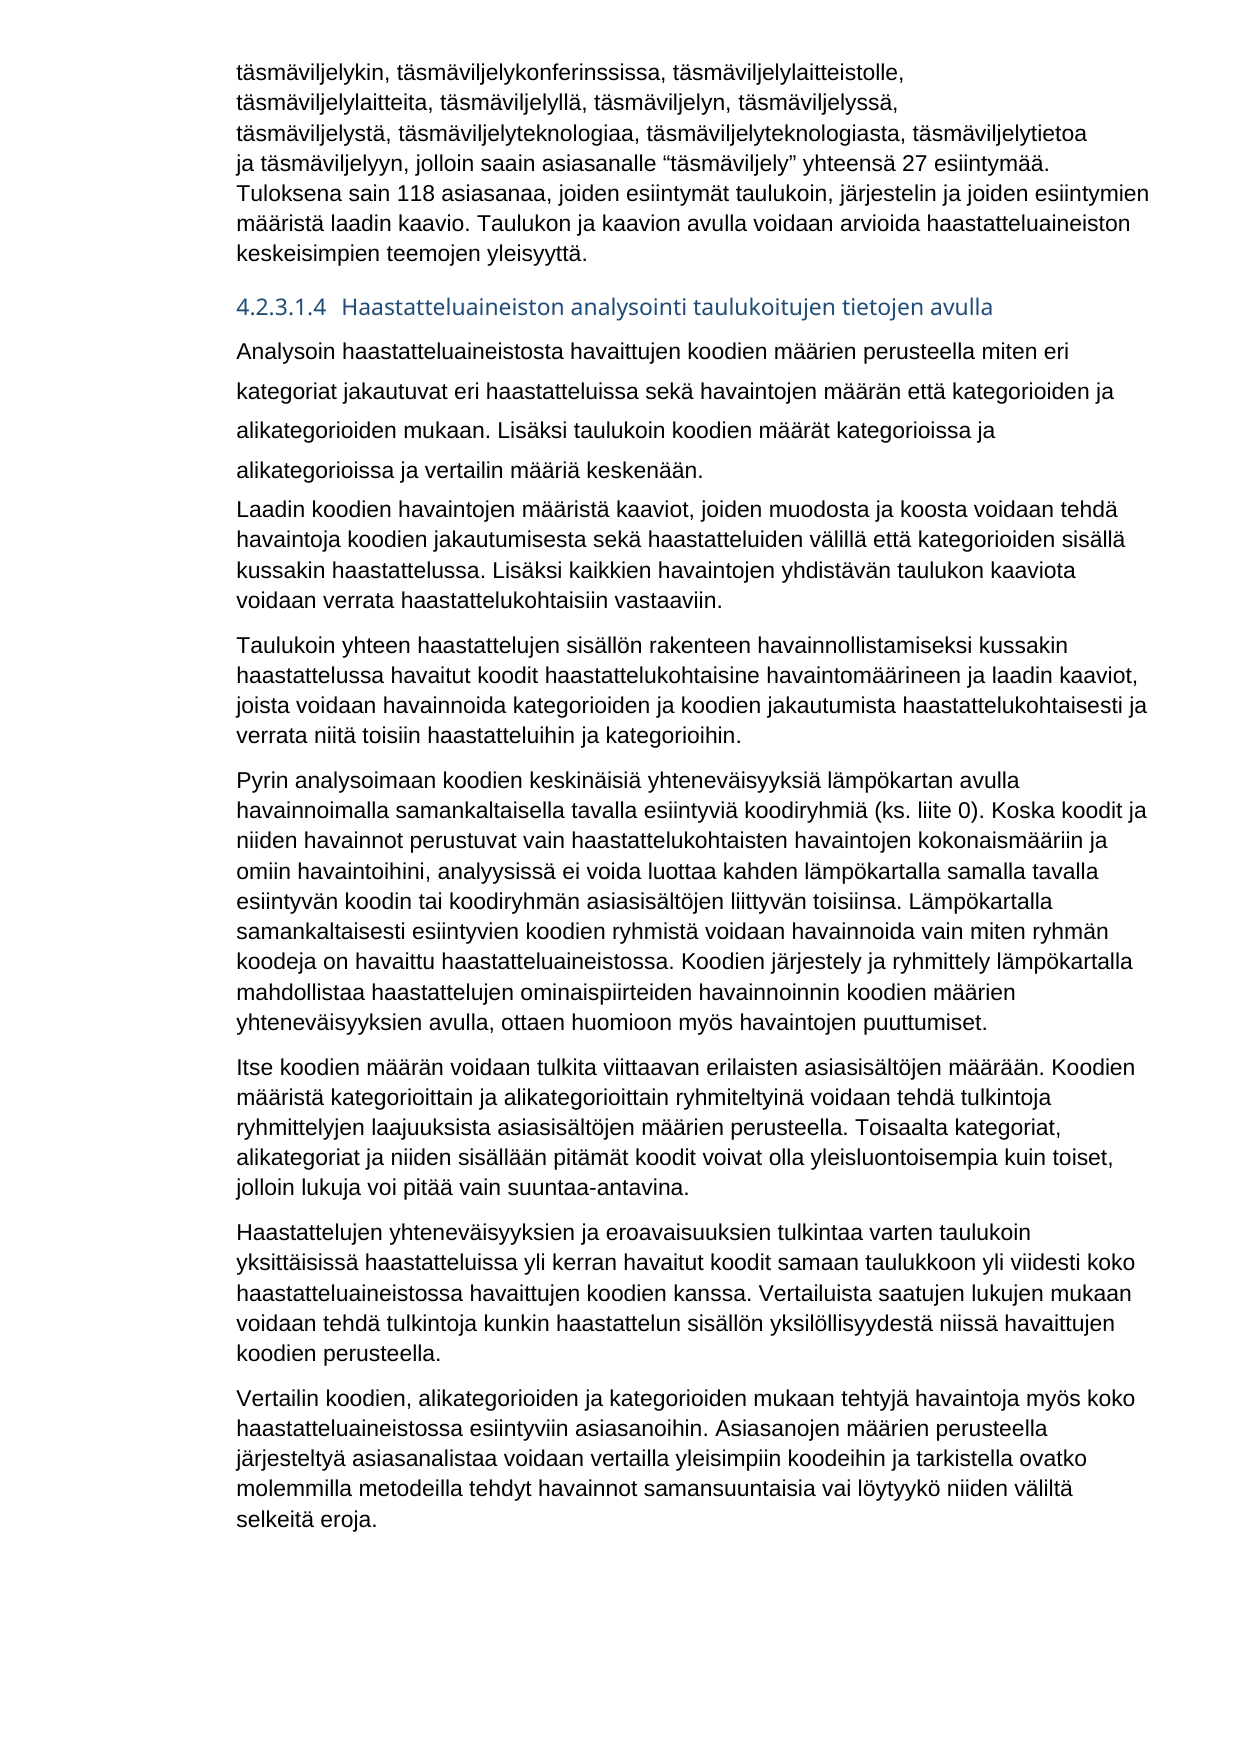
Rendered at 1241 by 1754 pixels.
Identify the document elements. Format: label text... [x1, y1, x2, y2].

text Laadin koodien havaintojen määristä kaaviot, joiden muodosta ja koosta voidaan tehdä havaintoja koodien jakautumisesta sekä haastatteluiden välillä että kategorioiden sisällä kussakin haastattelussa. Lisäksi kaikkien havaintojen yhdistävän taulukon kaaviota voidaan verrata haastattelukohtaisiin vastaaviin. [236, 496, 1152, 613]
text Pyrin analysoimaan koodien keskinäisiä yhteneväisyyksiä lämpökartan avulla havainnoimalla samankaltaisella tavalla esiintyviä koodiryhmiä (ks. liite 0). Koska koodit ja niiden havainnot perustuvat vain haastattelukohtaisten havaintojen kokonaismääriin ja omiin havaintoihini, analyysissä ei voida luottaa kahden lämpökartalla samalla tavalla esiintyvän koodin tai koodiryhmän asiasisältöjen liittyvän toisiinsa. Lämpökartalla samankaltaisesti esiintyvien koodien ryhmistä voidaan havainnoida vain miten ryhmän koodeja on havaittu haastatteluaineistossa. Koodien järjestely ja ryhmittely lämpökartalla mahdollistaa haastattelujen ominaispiirteiden havainnoinnin koodien määrien yhteneväisyyksien avulla, ottaen huomioon myös havaintojen puuttumiset. [236, 767, 1152, 1035]
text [236, 59, 1152, 267]
text Itse koodien määrän voidaan tulkita viittaavan erilaisten asiasisältöjen määrään. Koodien määristä kategorioittain ja alikategorioittain ryhmiteltyinä voidaan tehdä tulkintoja ryhmittelyjen laajuuksista asiasisältöjen määrien perusteella. Toisaalta kategoriat, alikategoriat ja niiden sisällään pitämät koodit voivat olla yleisluontoisempia kuin toiset, jolloin lukuja voi pitää vain suuntaa-antavina. [236, 1053, 1152, 1201]
text Haastattelujen yhteneväisyyksien ja eroavaisuuksien tulkintaa varten taulukoin yksittäisissä haastatteluissa yli kerran havaitut koodit samaan taulukkoon yli viidesti koko haastatteluaineistossa havaittujen koodien kanssa. Vertailuista saatujen lukujen mukaan voidaan tehdä tulkintoja kunkin haastattelun sisällön yksilöllisyydestä niissä havaittujen koodien perusteella. [236, 1219, 1152, 1366]
text Vertailin koodien, alikategorioiden ja kategorioiden mukaan tehtyjä havaintoja myös koko haastatteluaineistossa esiintyviin asiasanoihin. Asiasanojen määrien perusteella järjesteltyä asiasanalistaa voidaan vertailla yleisimpiin koodeihin ja tarkistella ovatko molemmilla metodeilla tehdyt havainnot samansuuntaisia vai löytyykö niiden väliltä selkeitä eroja. [236, 1385, 1152, 1532]
subtitle Haastatteluaineiston analysointi taulukoitujen tietojen avulla [236, 291, 1152, 323]
text Taulukoin yhteen haastattelujen sisällön rakenteen havainnollistamiseksi kussakin haastattelussa havaitut koodit haastattelukohtaisine havaintomäärineen ja laadin kaaviot, joista voidaan havainnoida kategorioiden ja koodien jakautumista haastattelukohtaisesti ja verrata niitä toisiin haastatteluihin ja kategorioihin. [236, 632, 1152, 748]
